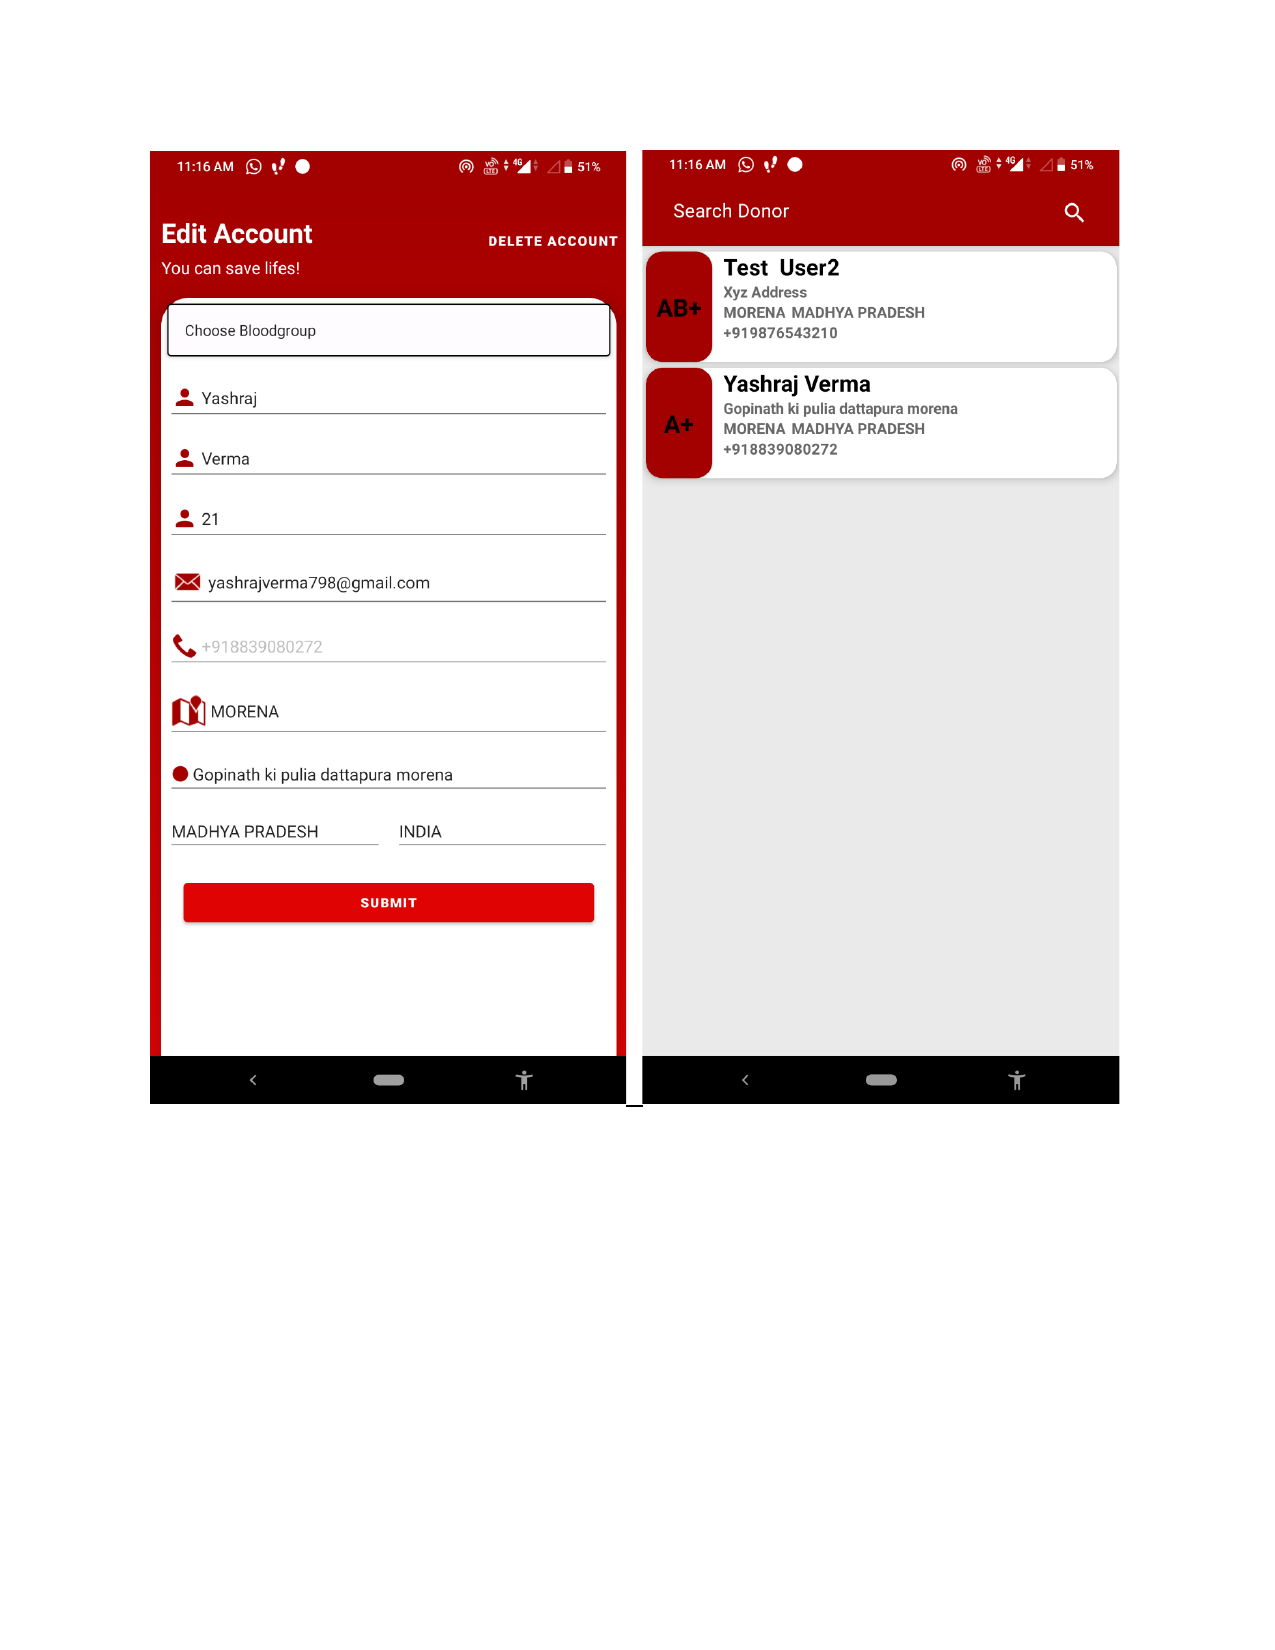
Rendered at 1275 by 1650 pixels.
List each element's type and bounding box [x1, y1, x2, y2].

picture [150, 151, 627, 1104]
picture [642, 150, 1120, 1104]
